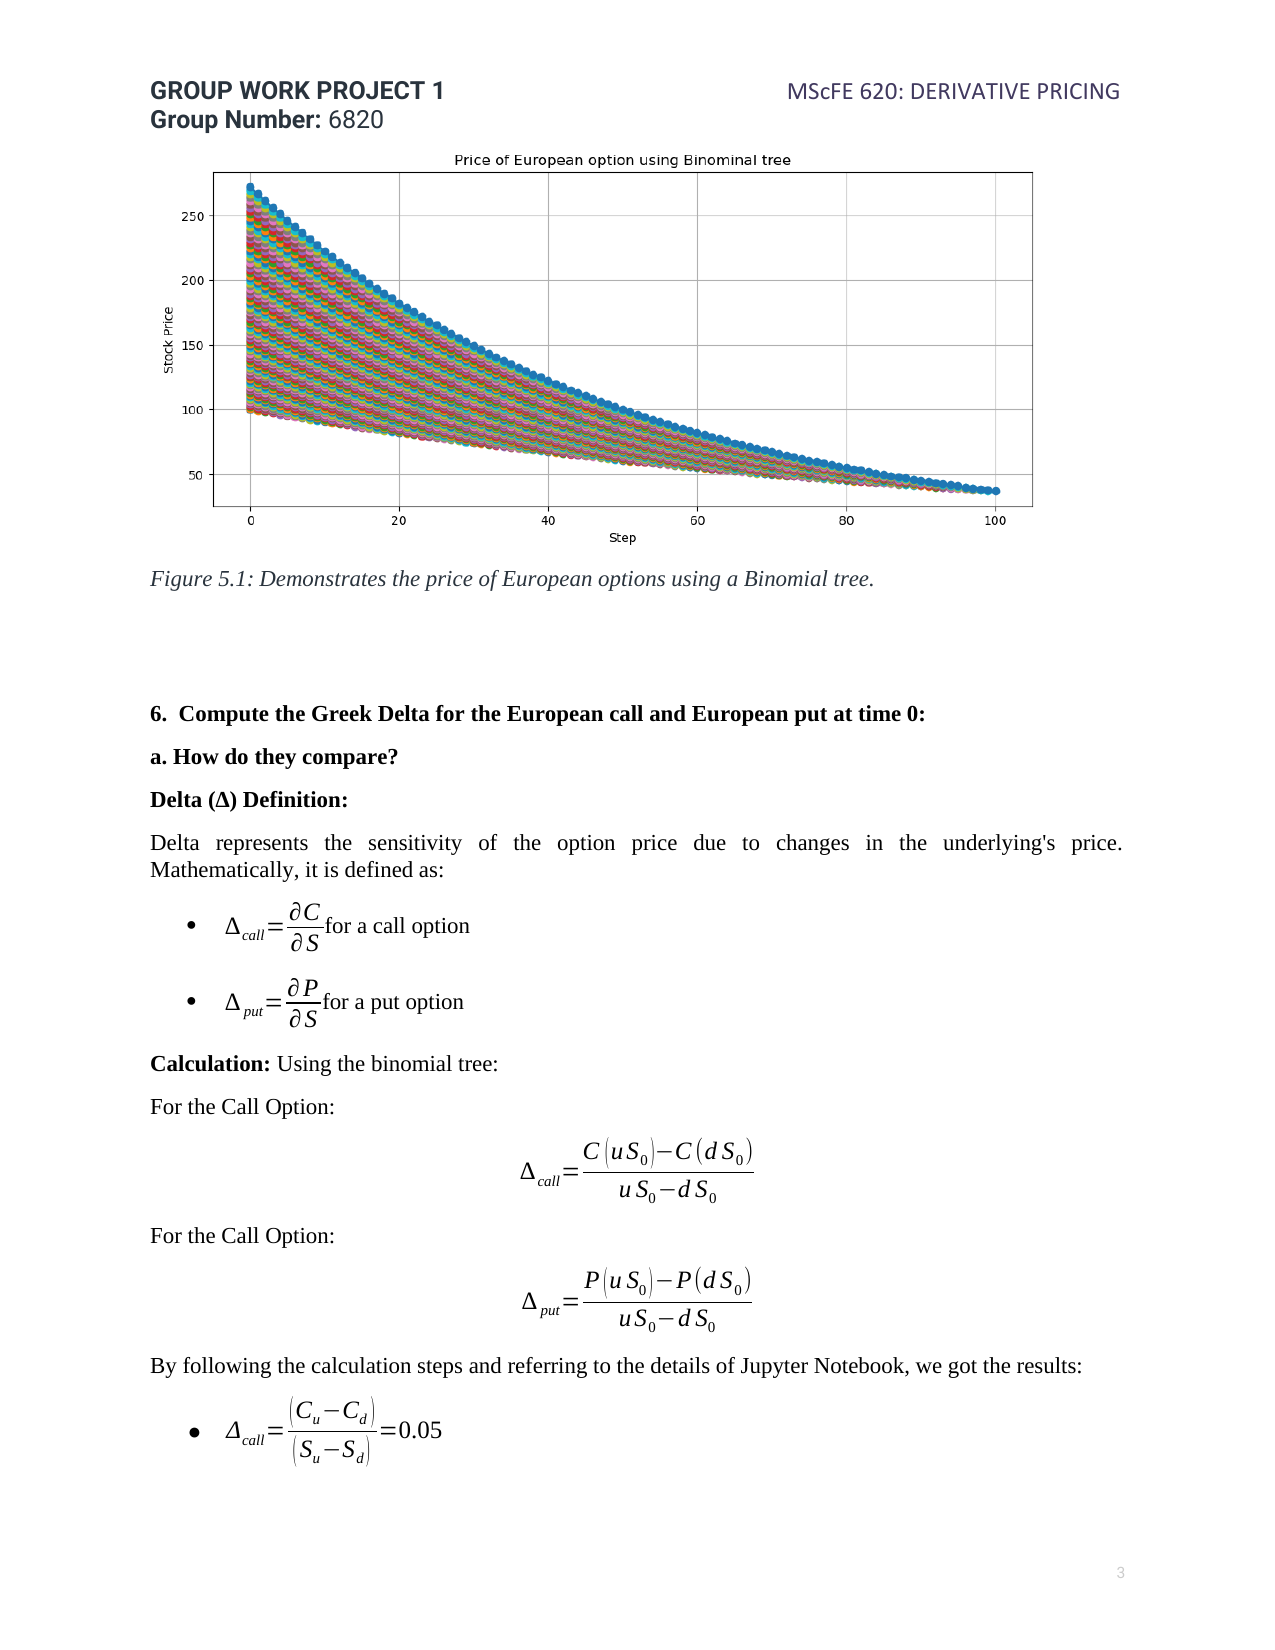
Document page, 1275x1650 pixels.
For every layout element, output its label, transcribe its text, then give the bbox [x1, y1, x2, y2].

text Figure 5.1: Demonstrates the price of European options using a Binomial tree. [150, 565, 1125, 591]
text By following the calculation steps and referring to the details of Jupyter Notebook, we got the results: [150, 1352, 1125, 1378]
text Delta represents the sensitivity of the option price due to changes in the underlying's price. Mathematically, it is defined as: [150, 829, 1125, 882]
text Calculation: Using the binomial tree: [150, 1050, 1125, 1076]
text For the Call Option: [150, 1093, 1125, 1119]
text 6. Compute the Greek Delta for the European call and European put at time 0: [150, 700, 1125, 727]
list for a put option [187, 974, 1125, 1033]
list for a call option [187, 899, 1125, 958]
text Delta (∆) Definition: [150, 786, 1125, 813]
text a. How do they compare? [150, 743, 1125, 770]
text For the Call Option: [150, 1222, 1125, 1249]
picture [150, 150, 1047, 546]
